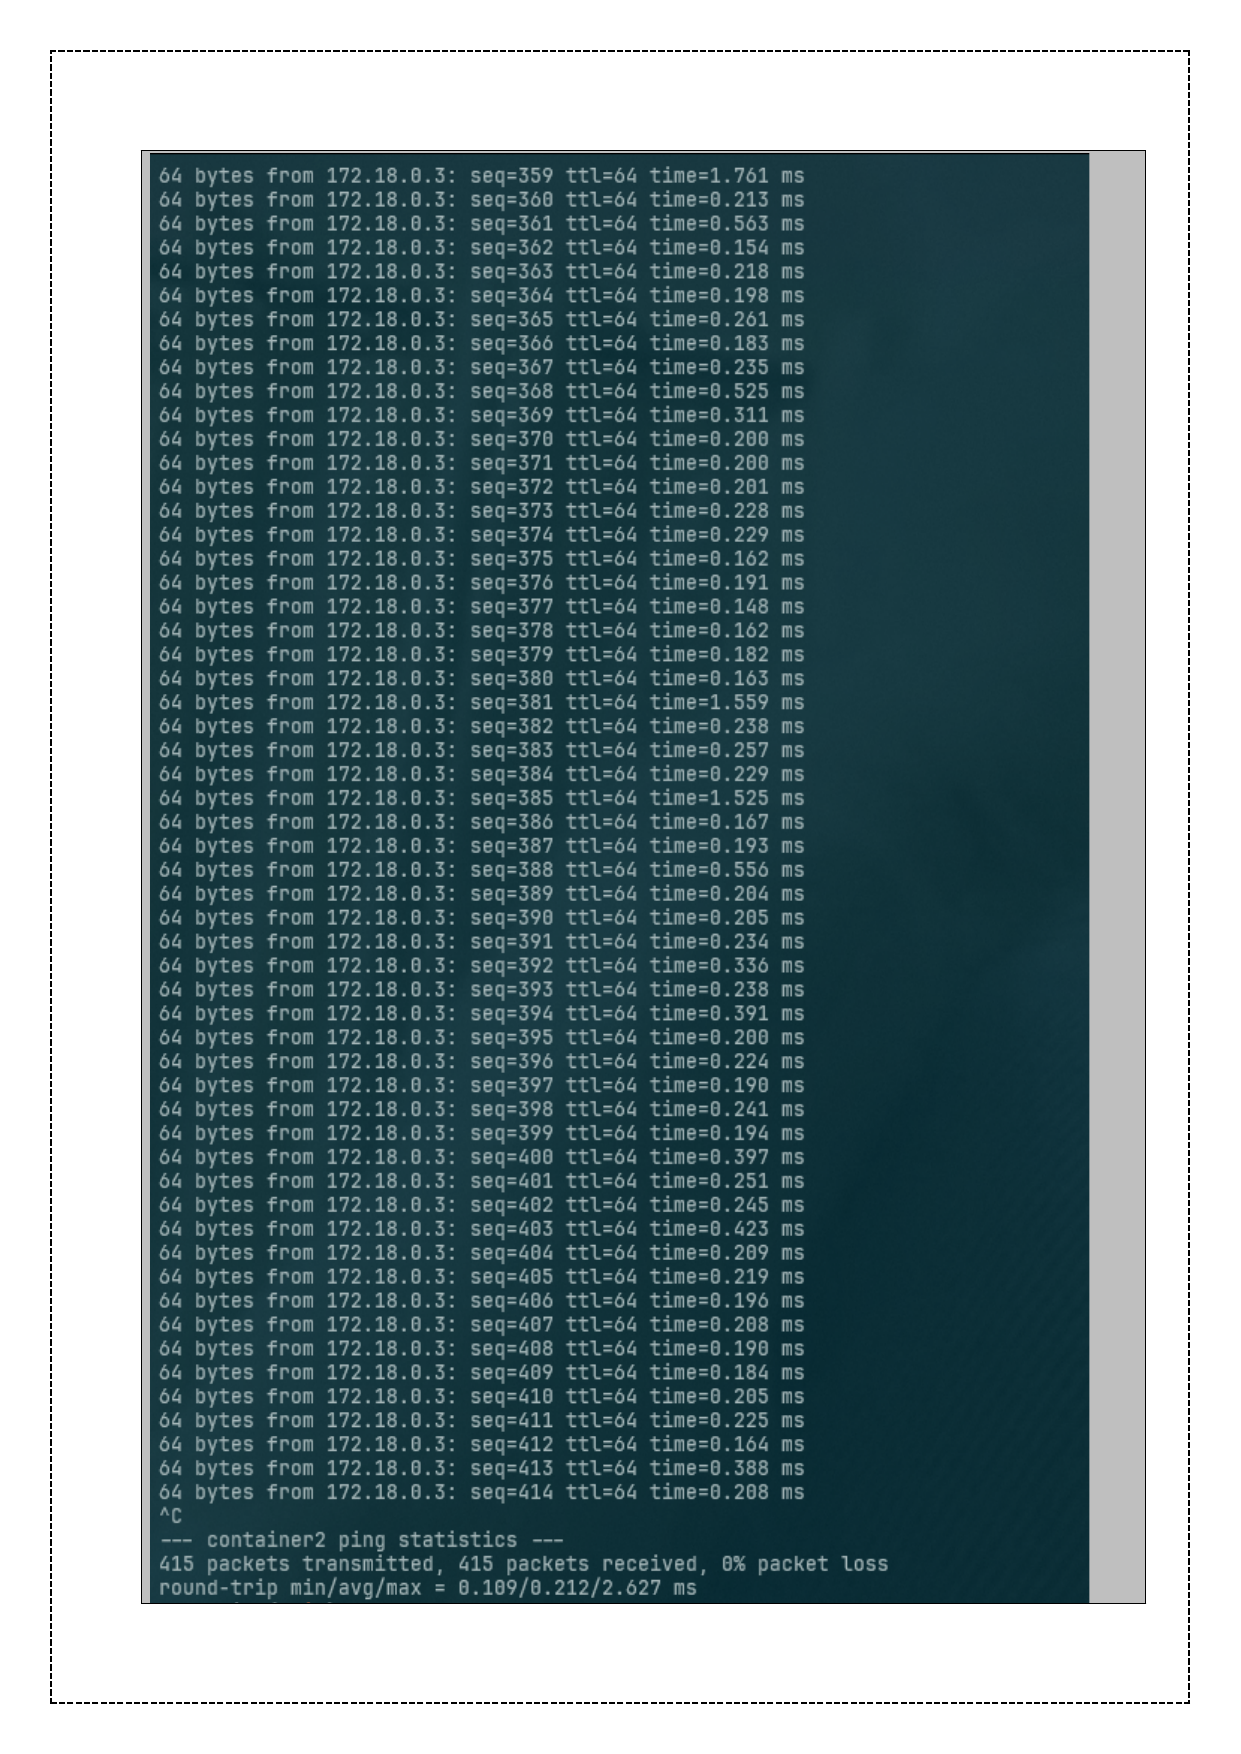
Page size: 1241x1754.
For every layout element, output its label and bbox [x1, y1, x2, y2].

picture [150, 153, 1090, 1603]
